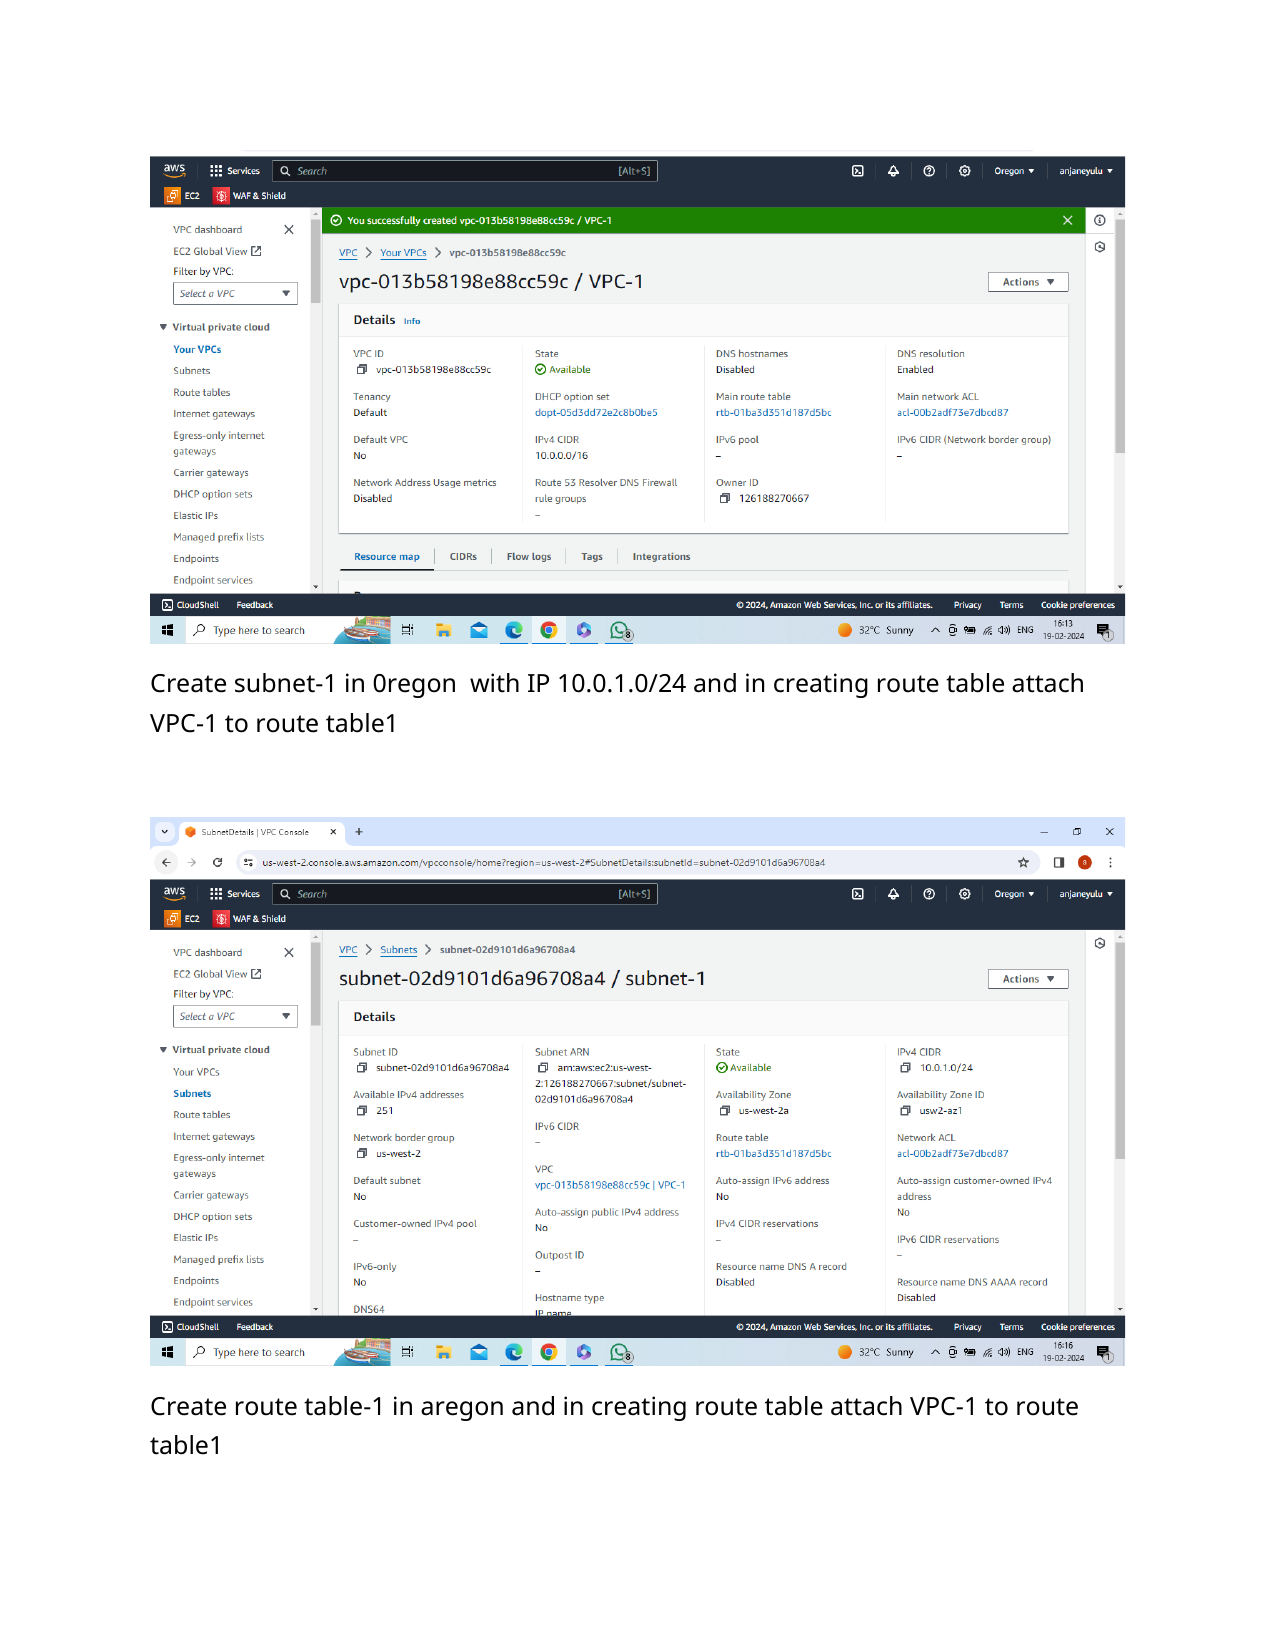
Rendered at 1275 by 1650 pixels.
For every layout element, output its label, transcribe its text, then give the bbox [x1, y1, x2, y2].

picture [150, 150, 1125, 644]
text Create subnet-1 in 0regon with IP 10.0.1.0/24 and in creating route table attach VPC-1 to route table1 [150, 666, 1125, 739]
text Create route table-1 in aregon and in creating route table attach VPC-1 to route table1 [150, 1388, 1125, 1462]
picture [150, 817, 1125, 1366]
